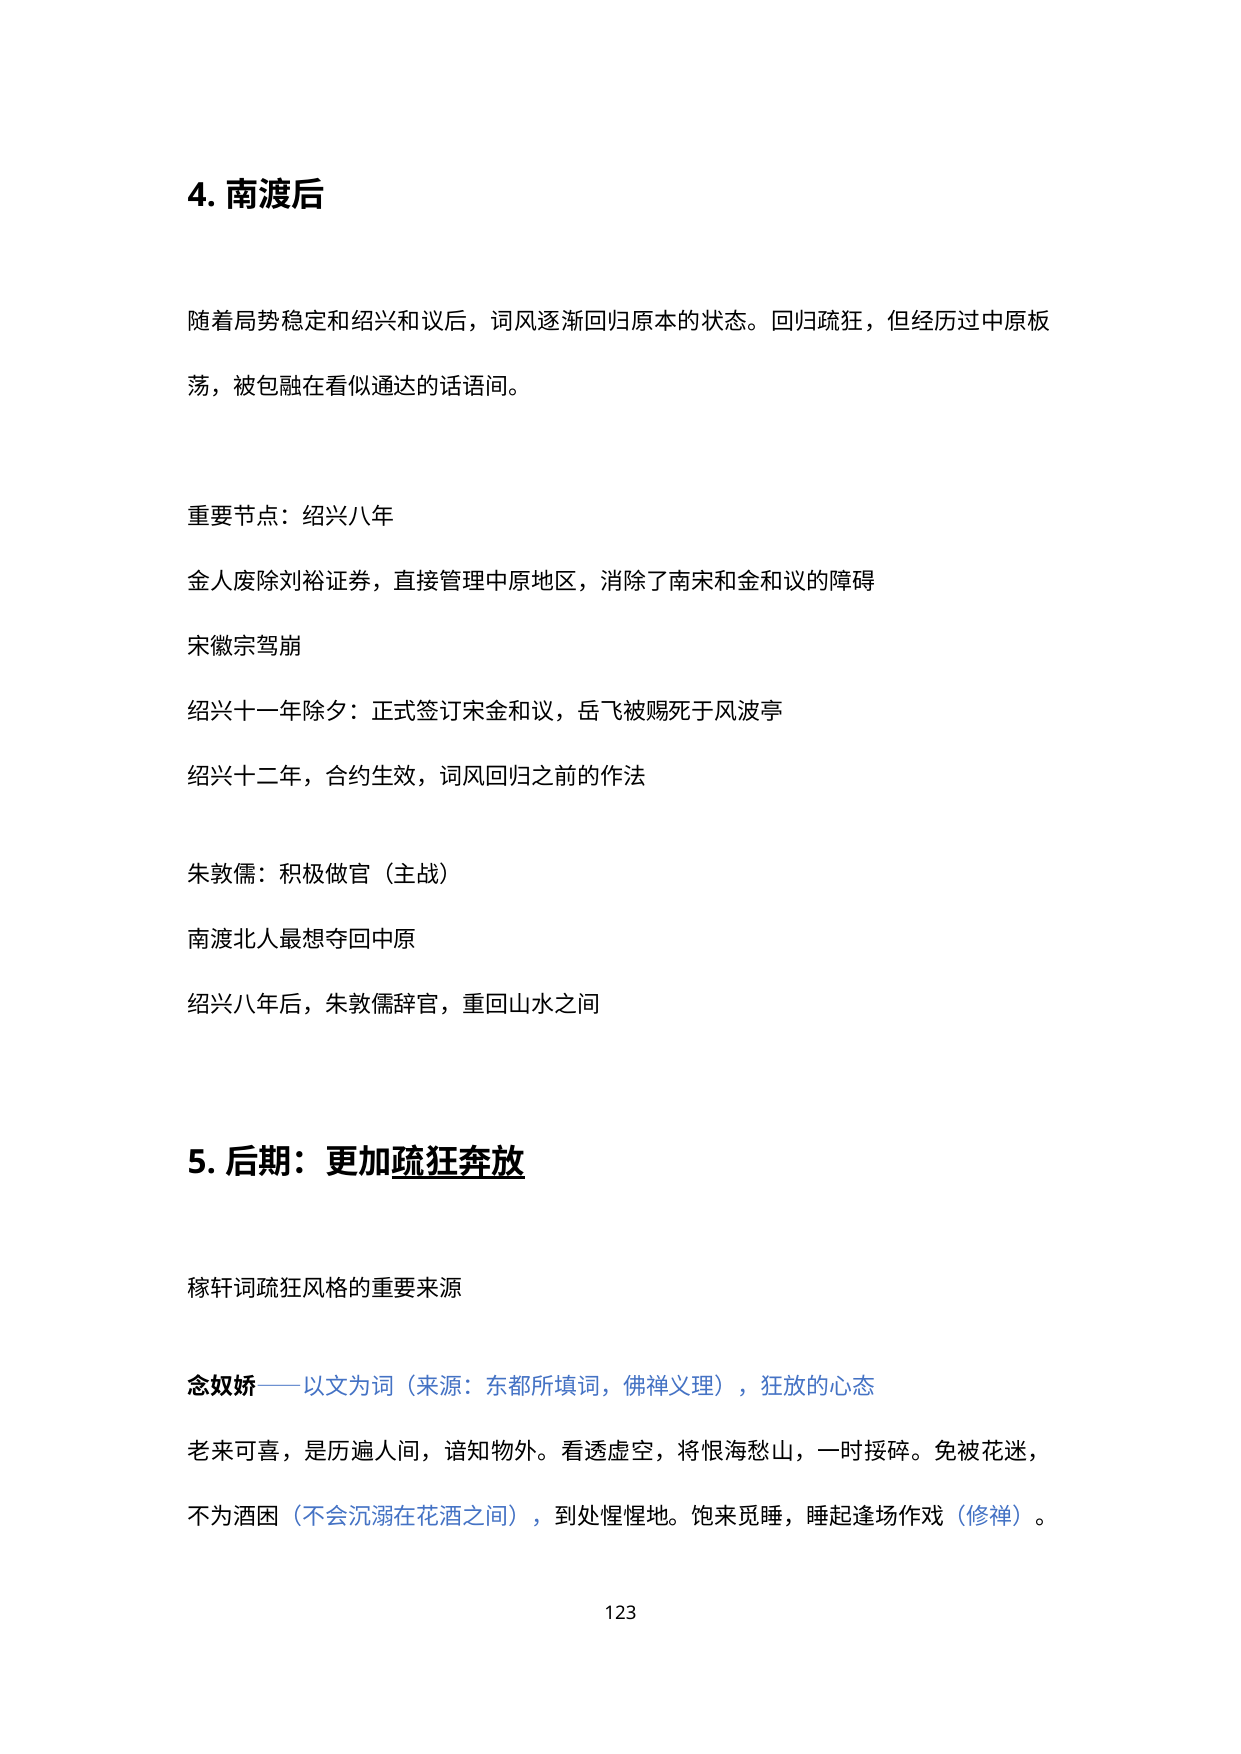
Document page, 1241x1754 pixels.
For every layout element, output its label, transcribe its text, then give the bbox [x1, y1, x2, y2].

text 金人废除刘裕证券，直接管理中原地区，消除了南宋和金和议的障碍 [187, 547, 1053, 612]
text 宋徽宗驾崩 [187, 612, 1053, 677]
text 绍兴八年后，朱敦儒辞官，重回山水之间 [187, 970, 1053, 1035]
text 随着局势稳定和绍兴和议后，词风逐渐回归原本的状态。回归疏狂，但经历过中原板荡，被包融在看似通达的话语间。 [187, 287, 1053, 417]
text 朱敦儒：积极做官（主战） [187, 840, 1053, 905]
subtitle 5. 后期：更加疏狂奔放 [187, 1127, 1053, 1192]
text 念奴娇——以文为词（来源：东都所填词，佛禅义理），狂放的心态 [187, 1352, 1053, 1417]
text 稼轩词疏狂风格的重要来源 [187, 1254, 1053, 1319]
text 老来可喜，是历遍人间，谙知物外。看透虚空，将恨海愁山，一时挼碎。免被花迷，不为酒困（不会沉溺在花酒之间），到处惺惺地。饱来觅睡，睡起逢场作戏（修禅）。 [187, 1417, 1053, 1547]
text 绍兴十二年，合约生效，词风回归之前的作法 [187, 742, 1053, 807]
text 绍兴十一年除夕：正式签订宋金和议，岳飞被赐死于风波亭 [187, 677, 1053, 742]
text 南渡北人最想夺回中原 [187, 905, 1053, 970]
subtitle 4. 南渡后 [187, 160, 1053, 225]
text 重要节点：绍兴八年 [187, 482, 1053, 547]
